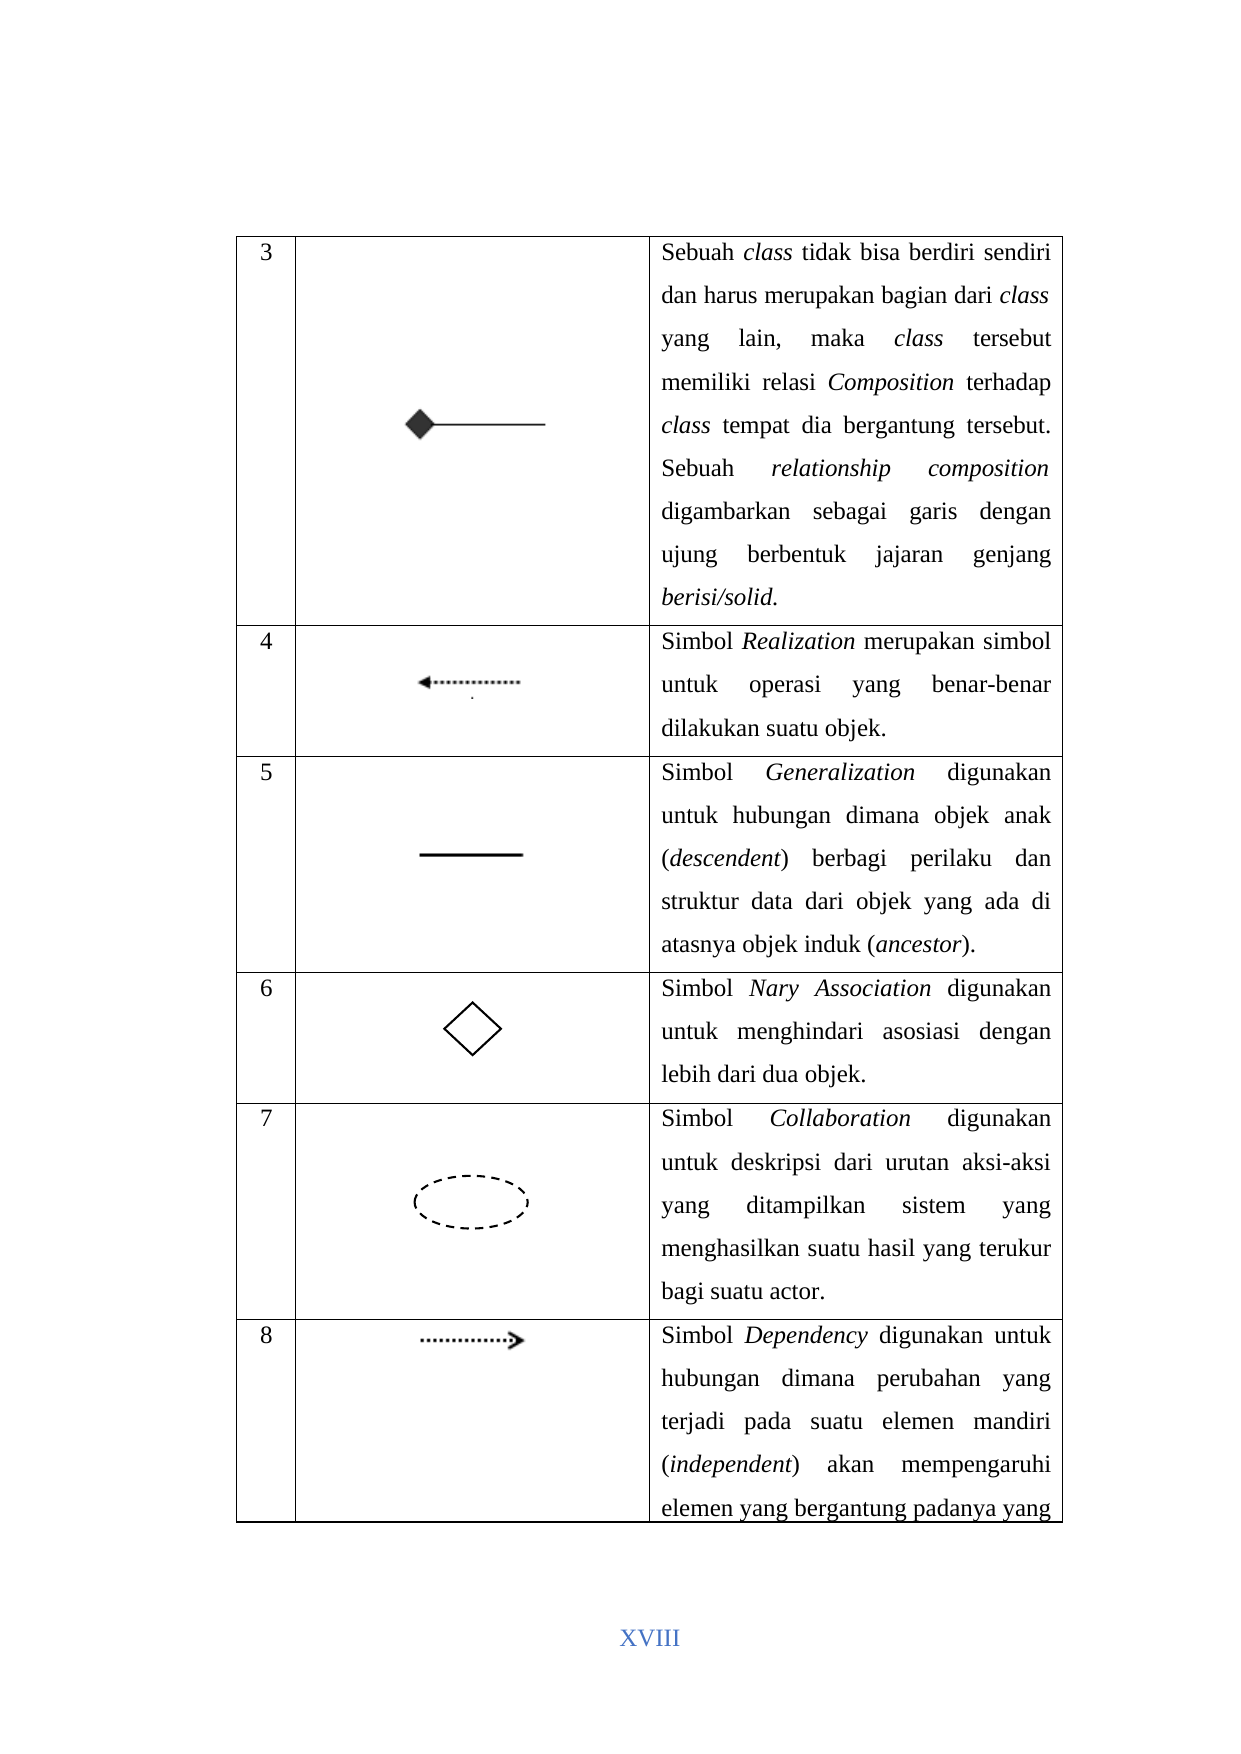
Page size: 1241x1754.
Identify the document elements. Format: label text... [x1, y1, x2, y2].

picture [412, 841, 533, 873]
table_cell [296, 626, 649, 756]
table_cell 8 [237, 1320, 295, 1521]
picture [413, 1320, 532, 1371]
table_cell 5 [237, 757, 295, 972]
table_cell Simbol Nary Association digunakan untuk menghindari asosiasi dengan lebih dari dua objek. [650, 973, 1062, 1102]
table_cell [296, 1104, 649, 1319]
table_cell Simbol Realization merupakan simbol untuk operasi yang benar-benar dilakukan suatu objek. [650, 626, 1062, 756]
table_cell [650, 1320, 1062, 1521]
table_cell [296, 757, 649, 972]
table_cell Simbol Generalization digunakan untuk hubungan dimana objek anak (descendent) berbagi perilaku dan struktur data dari objek yang ada di atasnya objek induk (ancestor). [650, 757, 1062, 972]
table_cell [296, 973, 649, 1102]
table_cell 7 [237, 1104, 295, 1319]
table_cell [296, 1320, 649, 1521]
table_cell Simbol Collaboration digunakan untuk deskripsi dari urutan aksi-aksi yang ditampilkan sistem yang menghasilkan suatu hasil yang terukur bagi suatu actor. [650, 1104, 1062, 1319]
table_cell 4 [237, 626, 295, 756]
picture [410, 668, 535, 699]
table_cell 6 [237, 973, 295, 1102]
table_cell 3 [237, 237, 295, 625]
table_cell [296, 237, 649, 625]
table_cell Sebuah class tidak bisa berdiri sendiri dan harus merupakan bagian dari class yang lain, maka class tersebut memiliki relasi Composition terhadap class tempat dia bergantung tersebut. Sebuah relationship composition digambarkan sebagai garis dengan ujung berbentuk jajaran genjang berisi/solid. [650, 237, 1062, 625]
